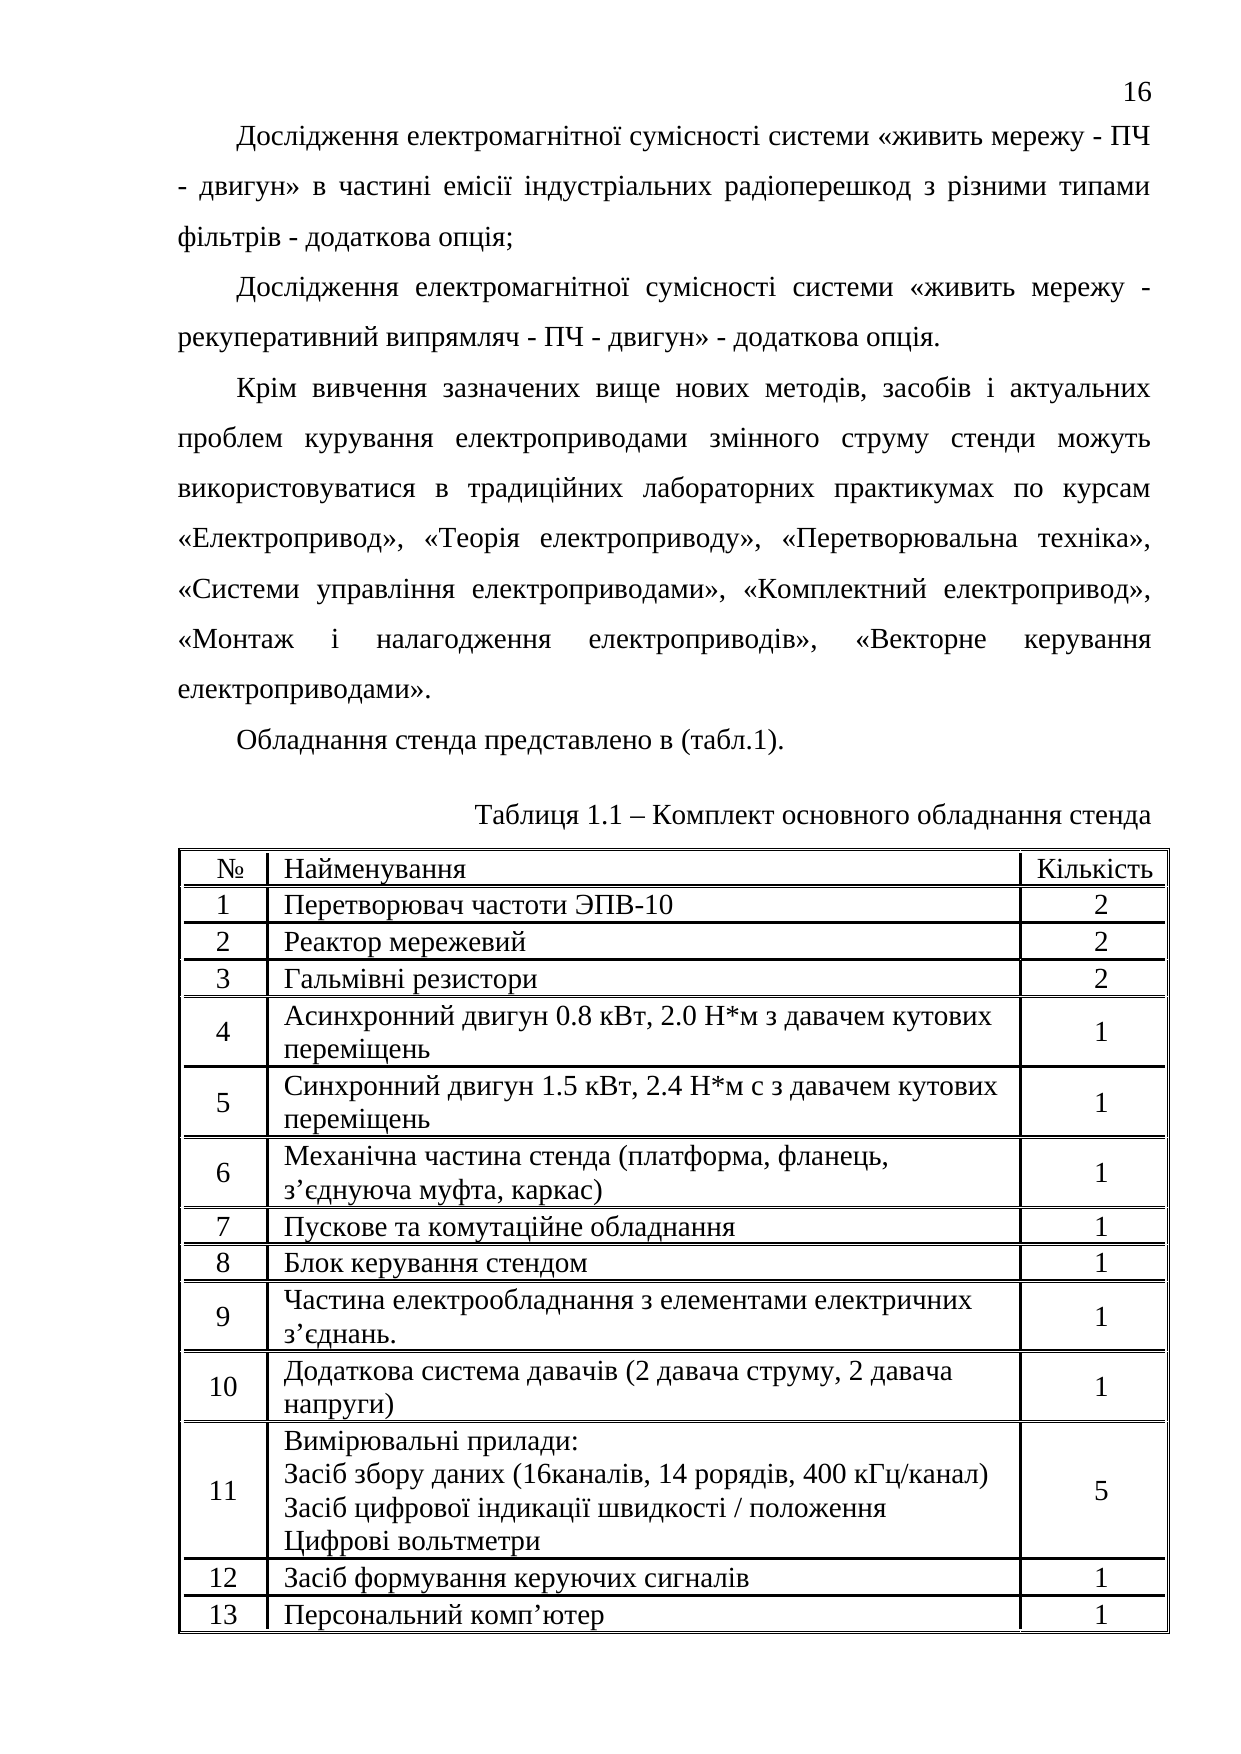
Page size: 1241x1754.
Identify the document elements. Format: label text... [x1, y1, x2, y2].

text Таблиця 1.1 – Комплект основного обладнання стенда [177, 797, 1152, 831]
table_header Найменування [267, 851, 1020, 884]
table_cell Блок керування стендом [269, 1246, 1019, 1279]
table_header Кількість [1020, 851, 1167, 884]
table_cell 2 [1022, 921, 1167, 958]
text Дослідження електромагнітної сумісності системи «живить мережу - рекуперативний випрямляч - ПЧ - двигун» - додаткова опція. [177, 269, 1152, 353]
table_cell 1 [1020, 1206, 1168, 1242]
table_cell Частина електрообладнання з елементами електричних з’єднань. [269, 1283, 1019, 1349]
table_cell 10 [181, 1349, 266, 1420]
table_cell 1 [1022, 1279, 1167, 1349]
table_cell 3 [180, 958, 266, 994]
table_cell 5 [181, 1065, 266, 1135]
text Дослідження електромагнітної сумісності системи «живить мережу - ПЧ - двигун» в частині емісії індустріальних радіоперешкод з різними типами фільтрів - додаткова опція; [177, 118, 1152, 252]
table_cell Синхронний двигун 1.5 кВт, 2.4 Н*м с з давачем кутових переміщень [269, 1068, 1019, 1135]
table_header № [181, 851, 267, 884]
table_cell 1 [1022, 1349, 1167, 1420]
table_cell Пускове та комутаційне обладнання [269, 1209, 1019, 1242]
table_cell 13 [181, 1594, 267, 1631]
table_cell 1 [1022, 995, 1167, 1065]
table_cell Вимірювальні прилади: Засіб збору даних (16каналів, 14 рорядів, 400 кГц/канал) Засіб цифрової індикації швидкості / положення Цифрові вольтметри [269, 1423, 1019, 1557]
table_cell 2 [181, 921, 266, 958]
table_cell 2 [1022, 884, 1167, 921]
table_cell 1 [1022, 1065, 1167, 1135]
table_cell 1 [1020, 1594, 1167, 1631]
table_cell Додаткова система давачів (2 давача струму, 2 давача напруги) [269, 1353, 1019, 1420]
table_cell 4 [181, 995, 266, 1065]
table_cell 7 [180, 1206, 267, 1242]
table_cell Засіб формування керуючих сигналів [269, 1560, 1019, 1594]
text Крім вивчення зазначених вище нових методів, засобів і актуальних проблем курування електроприводами змінного струму стенди можуть використовуватися в традиційних лабораторних практикумах по курсам «Електропривод», «Теорія електроприводу», «Перетворювальна техніка», «Системи управління електроприводами», «Комплектний електропривод», «Монтаж і налагодження електроприводів», «Векторне керування електроприводами». [177, 370, 1152, 705]
table_cell Реактор мережевий [269, 924, 1019, 958]
table_cell 2 [1022, 958, 1168, 994]
table_cell 1 [1022, 1557, 1167, 1594]
table_cell Гальмівні резистори [269, 961, 1019, 994]
table_cell 1 [181, 884, 266, 921]
table_cell Перетворювач частоти ЭПВ-10 [269, 888, 1019, 921]
table_cell 5 [1020, 1420, 1168, 1557]
table_cell 1 [1022, 1242, 1167, 1279]
text Обладнання стенда представлено в (табл.1). [177, 722, 1152, 755]
table_cell 1 [1022, 1135, 1167, 1206]
table_cell 8 [181, 1242, 266, 1279]
table_cell 9 [181, 1279, 266, 1349]
table_cell 11 [180, 1420, 267, 1557]
table_cell Механічна частина стенда (платформа, фланець, з’єднуюча муфта, каркас) [269, 1139, 1019, 1206]
table_cell Персональний комп’ютер [267, 1597, 1020, 1631]
table_cell 12 [181, 1557, 266, 1594]
table_cell Асинхронний двигун 0.8 кВт, 2.0 Н*м з давачем кутових переміщень [269, 998, 1019, 1065]
table_cell 6 [181, 1135, 266, 1206]
